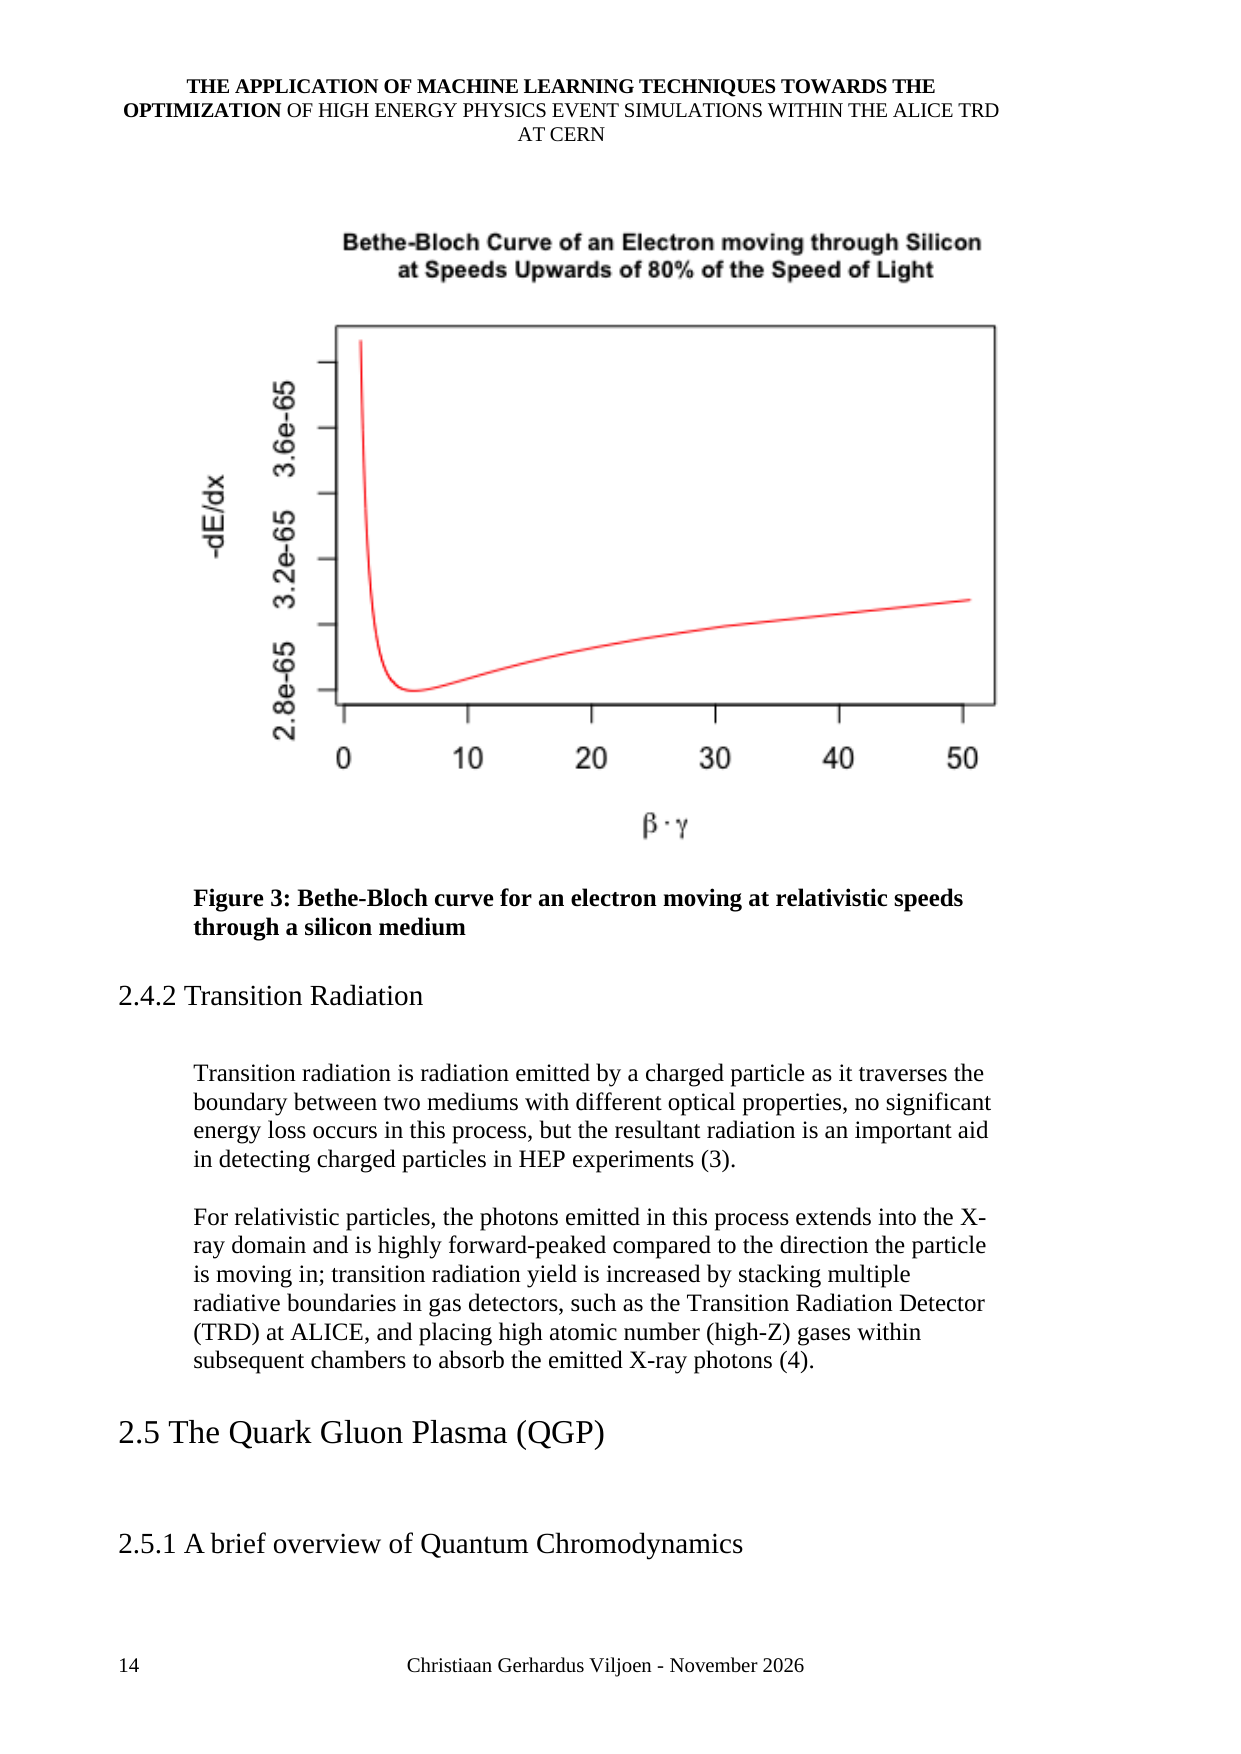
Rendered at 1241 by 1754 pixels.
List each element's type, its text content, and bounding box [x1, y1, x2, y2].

subtitle Transition Radiation [118, 978, 1004, 1012]
subtitle The Quark Gluon Plasma (QGP) [118, 1412, 1004, 1450]
text For relativistic particles, the photons emitted in this process extends into the X-ray domain and is highly forward-peaked compared to the direction the particle is moving in; transition radiation yield is increased by stacking multiple radiative boundaries in gas detectors, such as the Transition Radiation Detector (TRD) at ALICE, and placing high atomic number (high-Z) gases within subsequent chambers to absorb the emitted X-ray photons . [193, 1202, 1004, 1374]
text Transition radiation is radiation emitted by a charged particle as it traverses the boundary between two mediums with different optical properties, no significant energy loss occurs in this process, but the resultant radiation is an important aid in detecting charged particles in HEP experiments . [193, 1058, 1004, 1173]
picture [193, 183, 1069, 884]
text Figure 3: Bethe-Bloch curve for an electron moving at relativistic speeds through a silicon medium [193, 884, 1004, 941]
subtitle A brief overview of Quantum Chromodynamics [118, 1526, 1004, 1559]
